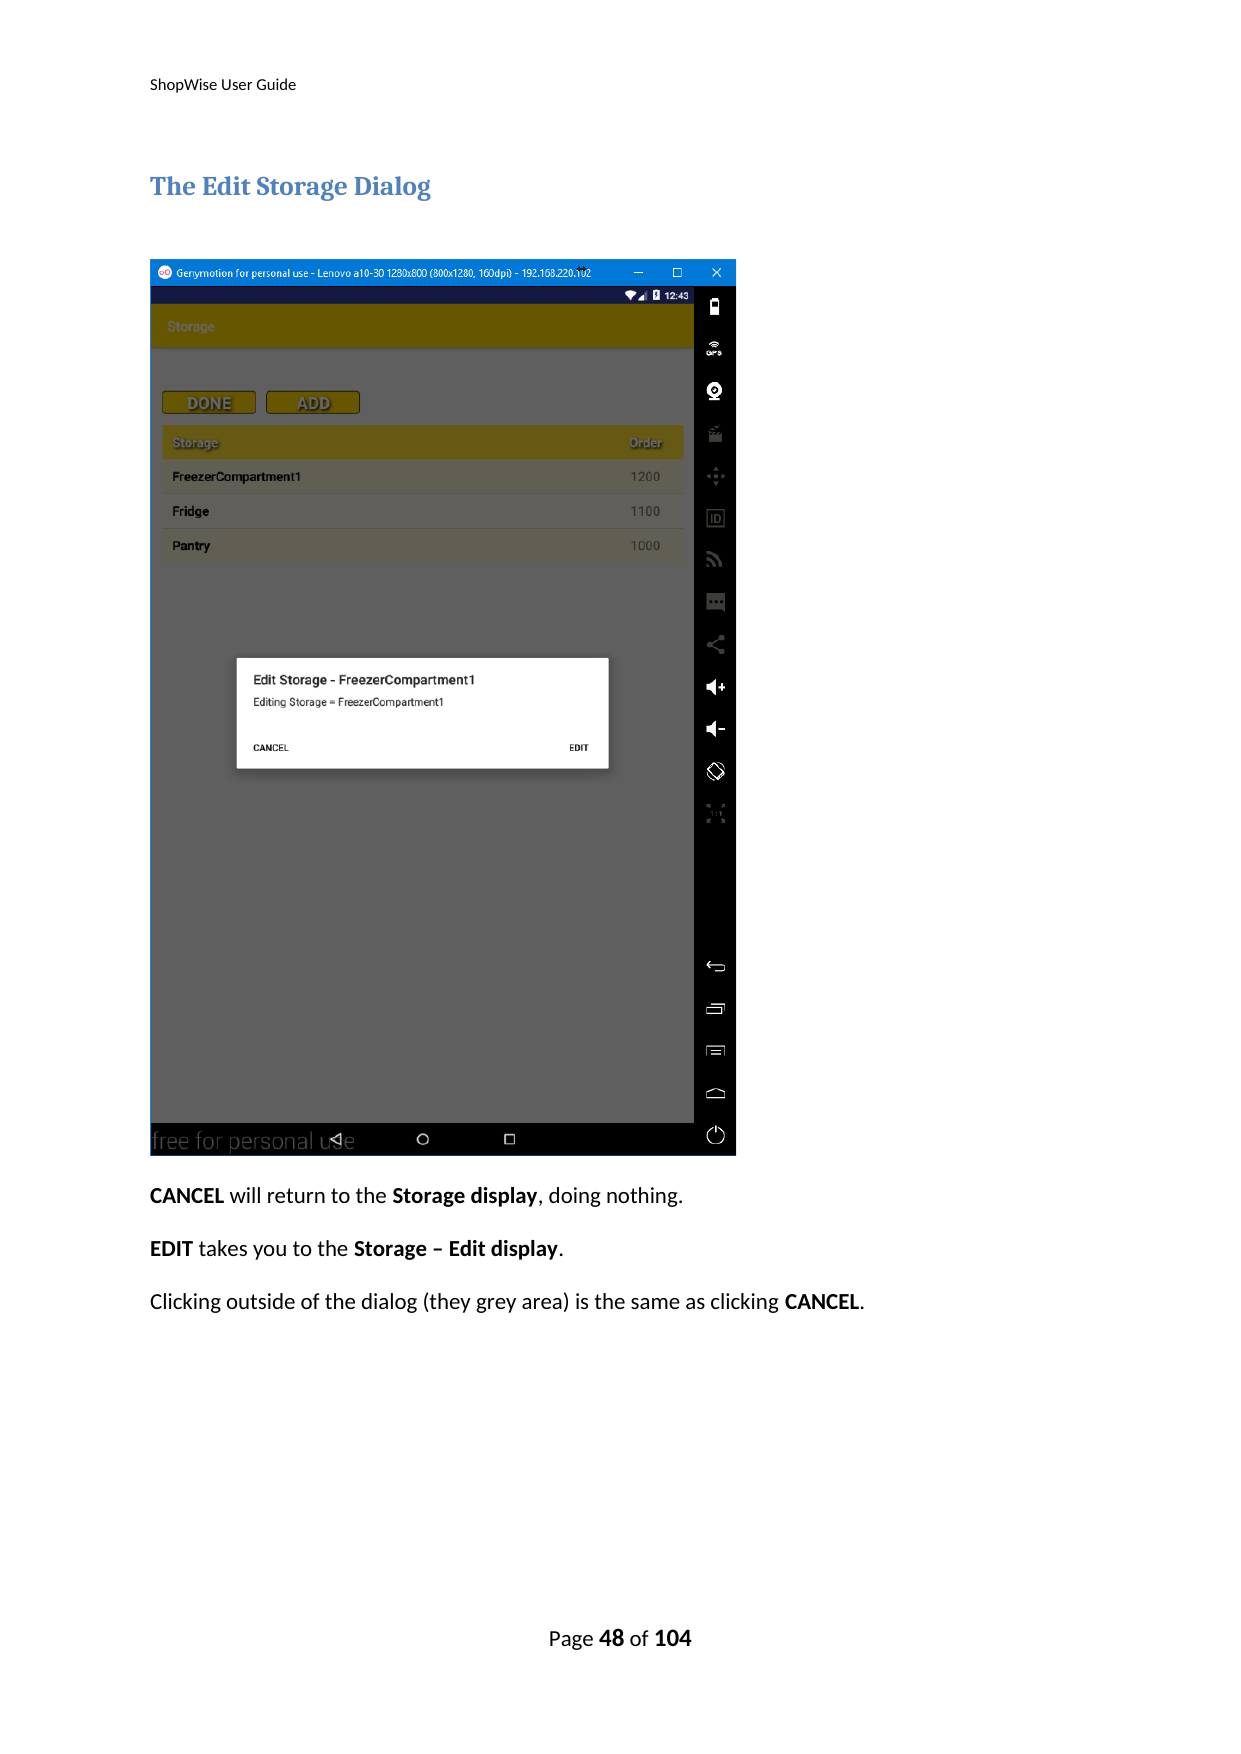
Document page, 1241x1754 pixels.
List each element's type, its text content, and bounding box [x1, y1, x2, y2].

subtitle The Edit Storage Dialog [150, 171, 1090, 202]
text Clicking outside of the dialog (they grey area) is the same as clicking CANCEL. [150, 1287, 1090, 1315]
text EDIT takes you to the Storage – Edit display. [150, 1234, 1090, 1262]
picture [150, 259, 737, 1156]
text CANCEL will return to the Storage display, doing nothing. [150, 1181, 1090, 1209]
